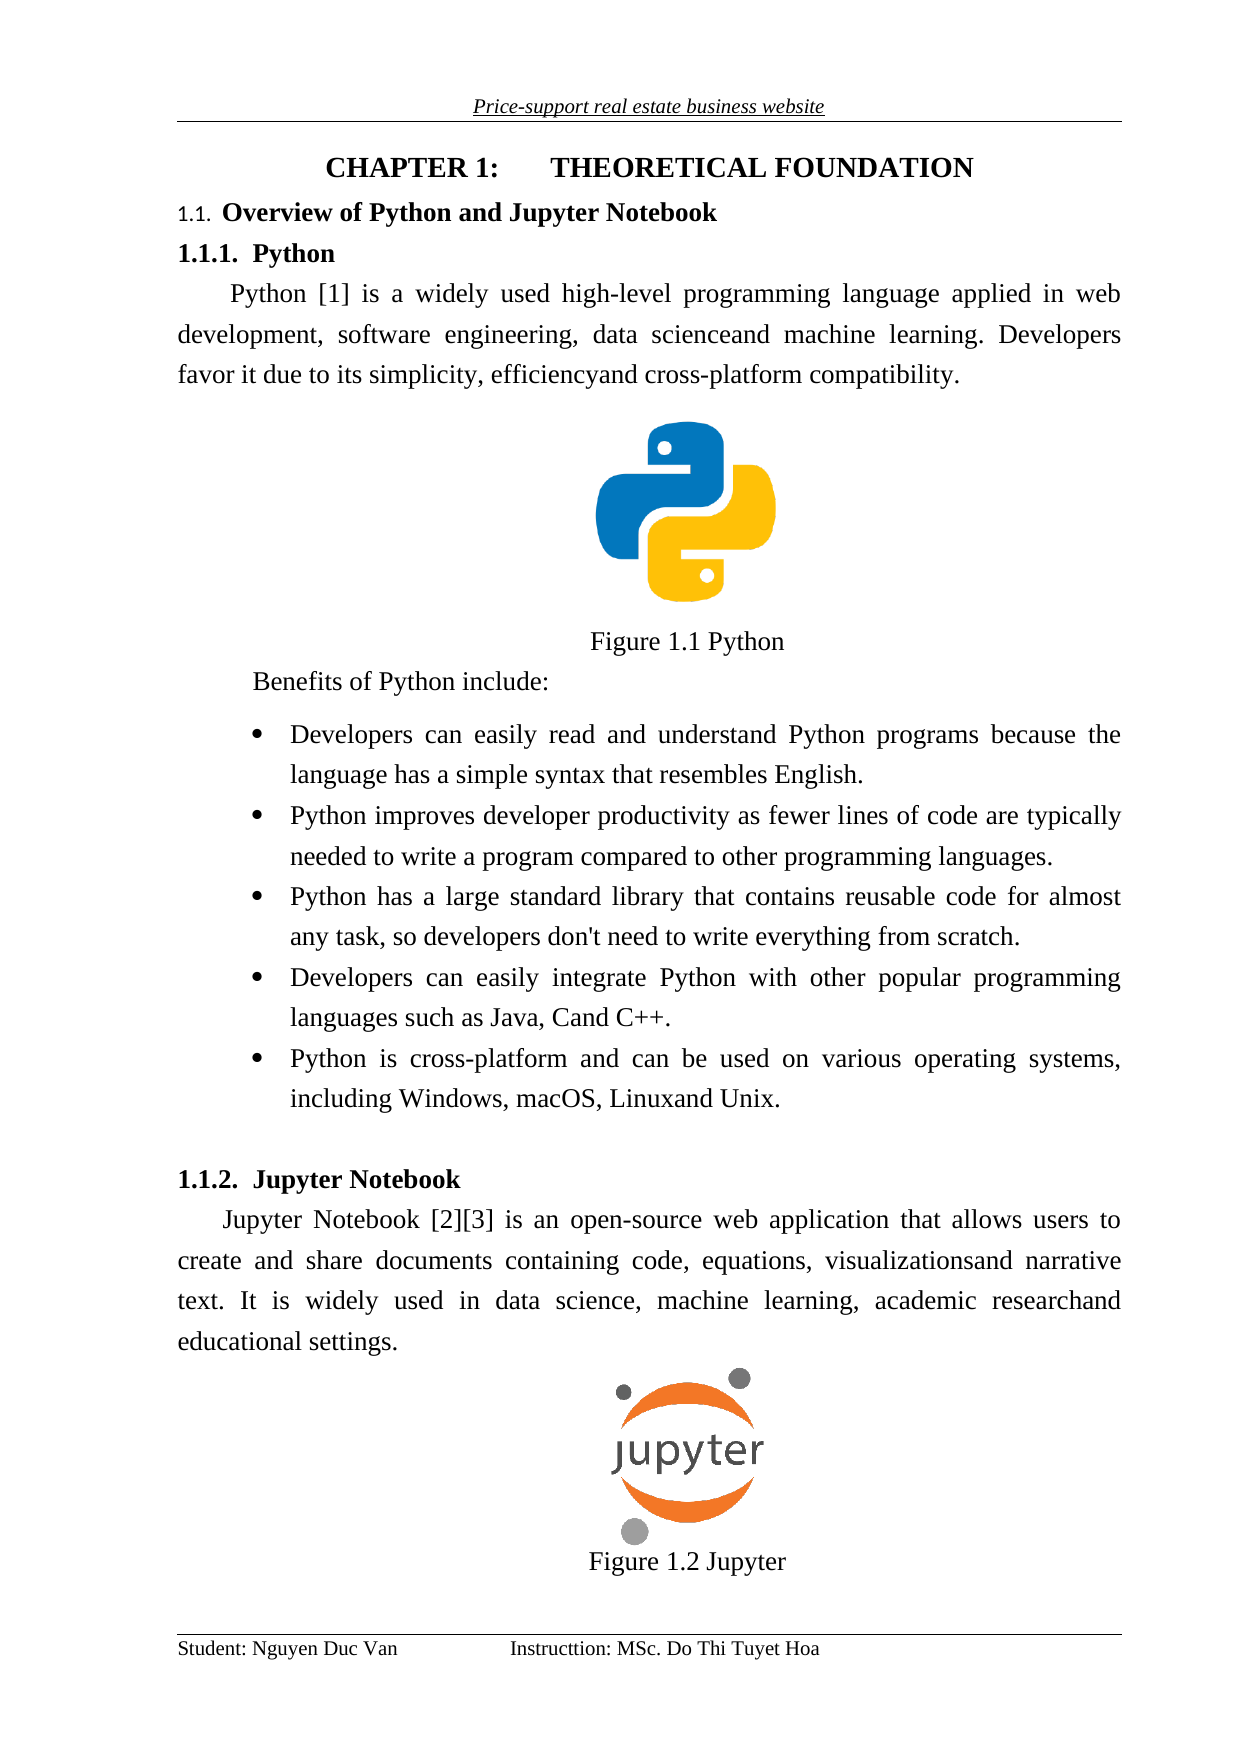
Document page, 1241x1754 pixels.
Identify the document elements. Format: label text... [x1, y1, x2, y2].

list Developers can easily read and understand Python programs because the language has a simple syntax that resembles English. [252, 718, 1122, 790]
list Python improves developer productivity as fewer lines of code are typically needed to write a program compared to other programming languages. [252, 799, 1122, 871]
text Python is a widely used high-level programming language applied in web development, software engineering, data scienceand machine learning. Developers favor it due to its simplicity, efficiencyand cross-platform compatibility. [177, 277, 1122, 389]
subtitle Benefits of Python include: [177, 665, 1122, 696]
picture [574, 398, 801, 625]
subtitle Overview of Python and Jupyter Notebook [177, 196, 1122, 228]
subtitle THEORETICAL FOUNDATION [177, 150, 1122, 184]
list Developers can easily integrate Python with other popular programming languages such as Java, Cand C++. [252, 961, 1122, 1033]
subtitle Jupyter Notebook [177, 1163, 1122, 1194]
subtitle Python [177, 237, 1122, 268]
list Python is cross-platform and can be used on various operating systems, including Windows, macOS, Linuxand Unix. [252, 1042, 1122, 1113]
text Jupyter Notebook is an open-source web application that allows users to create and share documents containing code, equations, visualizationsand narrative text. It is widely used in data science, machine learning, academic researchand educational settings. [177, 1204, 1122, 1356]
list Python has a large standard library that contains reusable code for almost any task, so developers don't need to write everything from scratch. [252, 880, 1122, 952]
picture [609, 1365, 766, 1546]
